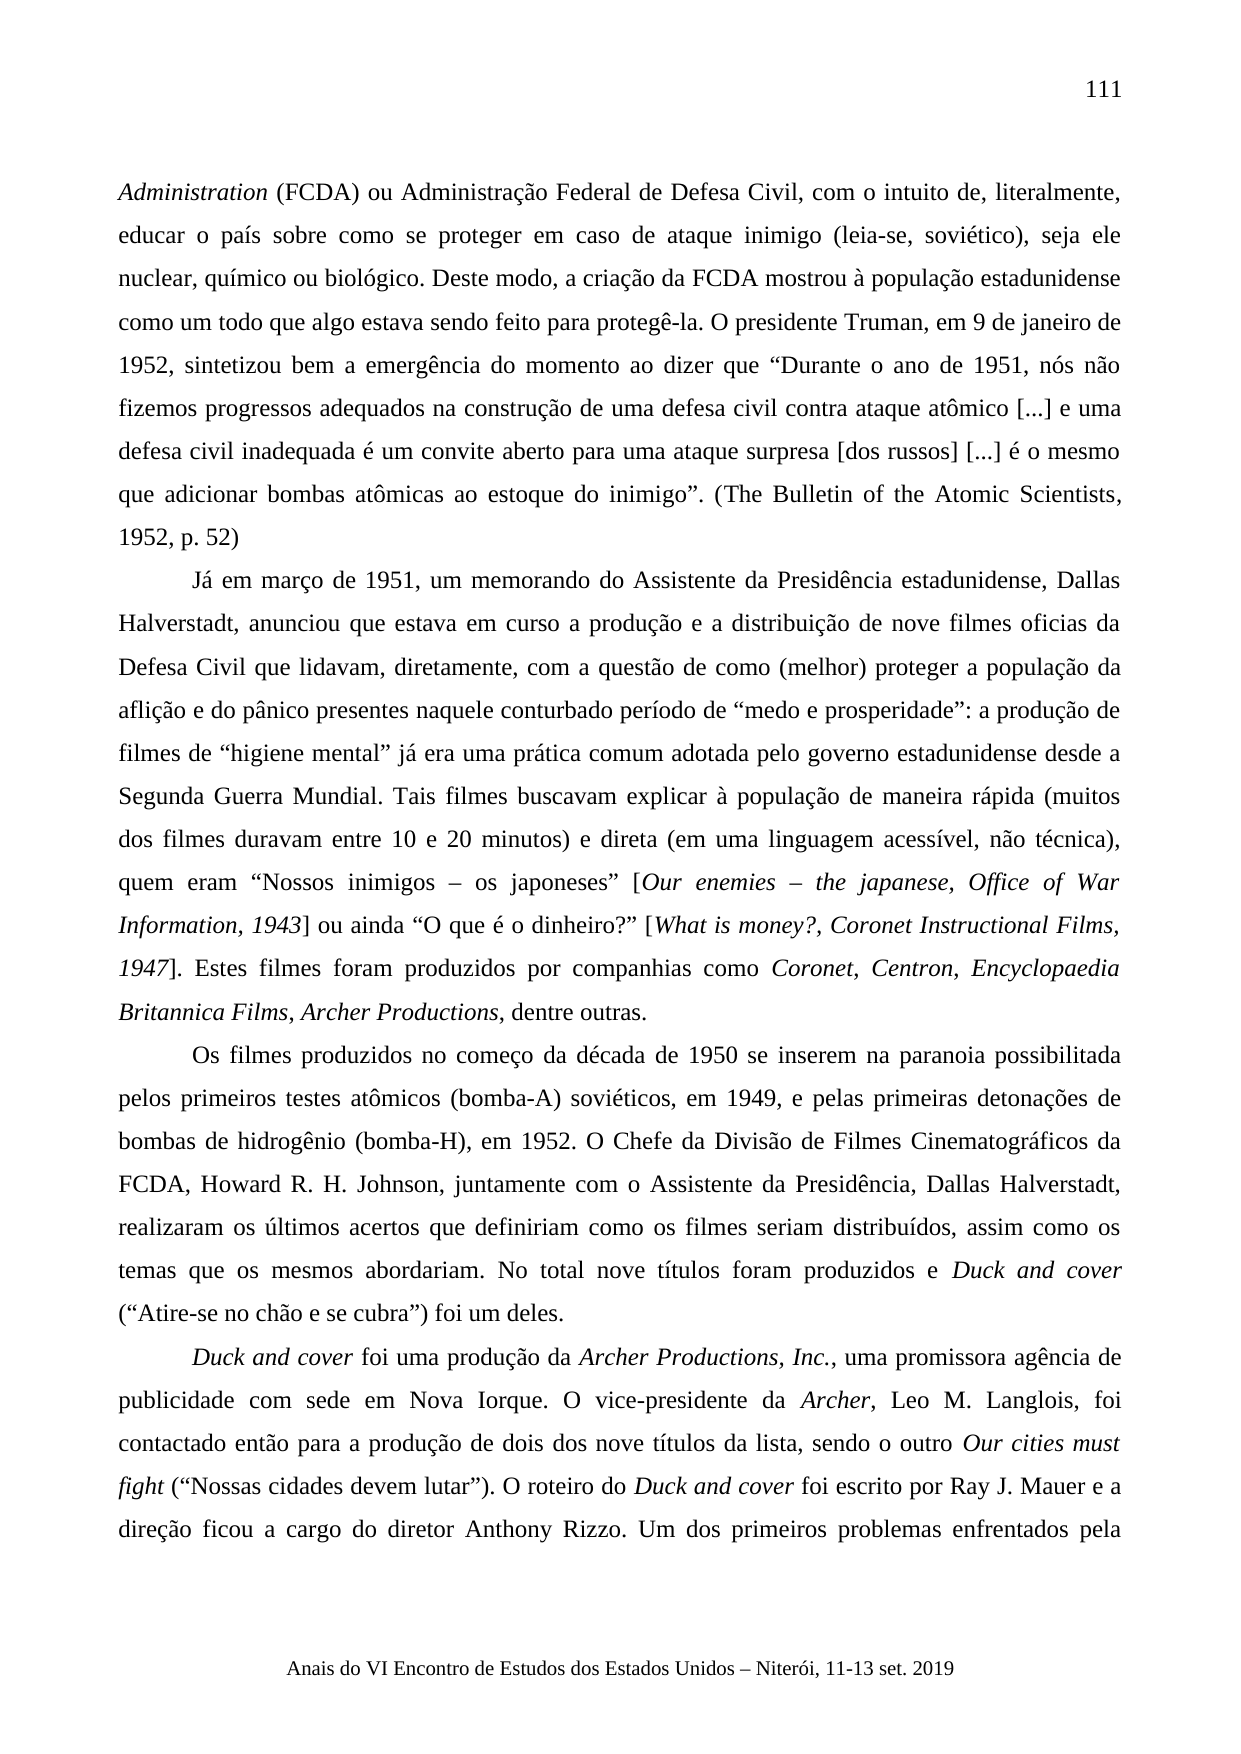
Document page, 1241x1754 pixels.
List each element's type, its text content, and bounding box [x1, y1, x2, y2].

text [118, 177, 1122, 551]
text Os filmes produzidos no começo da década de 1950 se inserem na paranoia possibilitada pelos primeiros testes atômicos (bomba-A) soviéticos, em 1949, e pelas primeiras detonações de bombas de hidrogênio (bomba-H), em 1952. O Chefe da Divisão de Filmes Cinematográficos da FCDA, Howard R. H. Johnson, juntamente com o Assistente da Presidência, Dallas Halverstadt, realizaram os últimos acertos que definiriam como os filmes seriam distribuídos, assim como os temas que os mesmos abordariam. No total nove títulos foram produzidos e Duck and cover (“Atire-se no chão e se cubra”) foi um deles. [118, 1040, 1122, 1327]
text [118, 1342, 1122, 1543]
text Já em março de 1951, um memorando do Assistente da Presidência estadunidense, Dallas Halverstadt, anunciou que estava em curso a produção e a distribuição de nove filmes oficias da Defesa Civil que lidavam, diretamente, com a questão de como (melhor) proteger a população da aflição e do pânico presentes naquele conturbado período de “medo e prosperidade”: a produção de filmes de “higiene mental” já era uma prática comum adotada pelo governo estadunidense desde a Segunda Guerra Mundial. Tais filmes buscavam explicar à população de maneira rápida (muitos dos filmes duravam entre 10 e 20 minutos) e direta (em uma linguagem acessível, não técnica), quem eram “Nossos inimigos – os japoneses” [Our enemies – the japanese, Office of War Information, 1943] ou ainda “O que é o dinheiro?” [What is money?, Coronet Instructional Films, 1947]. Estes filmes foram produzidos por companhias como Coronet, Centron, Encyclopaedia Britannica Films, Archer Productions, dentre outras. [118, 565, 1122, 1025]
